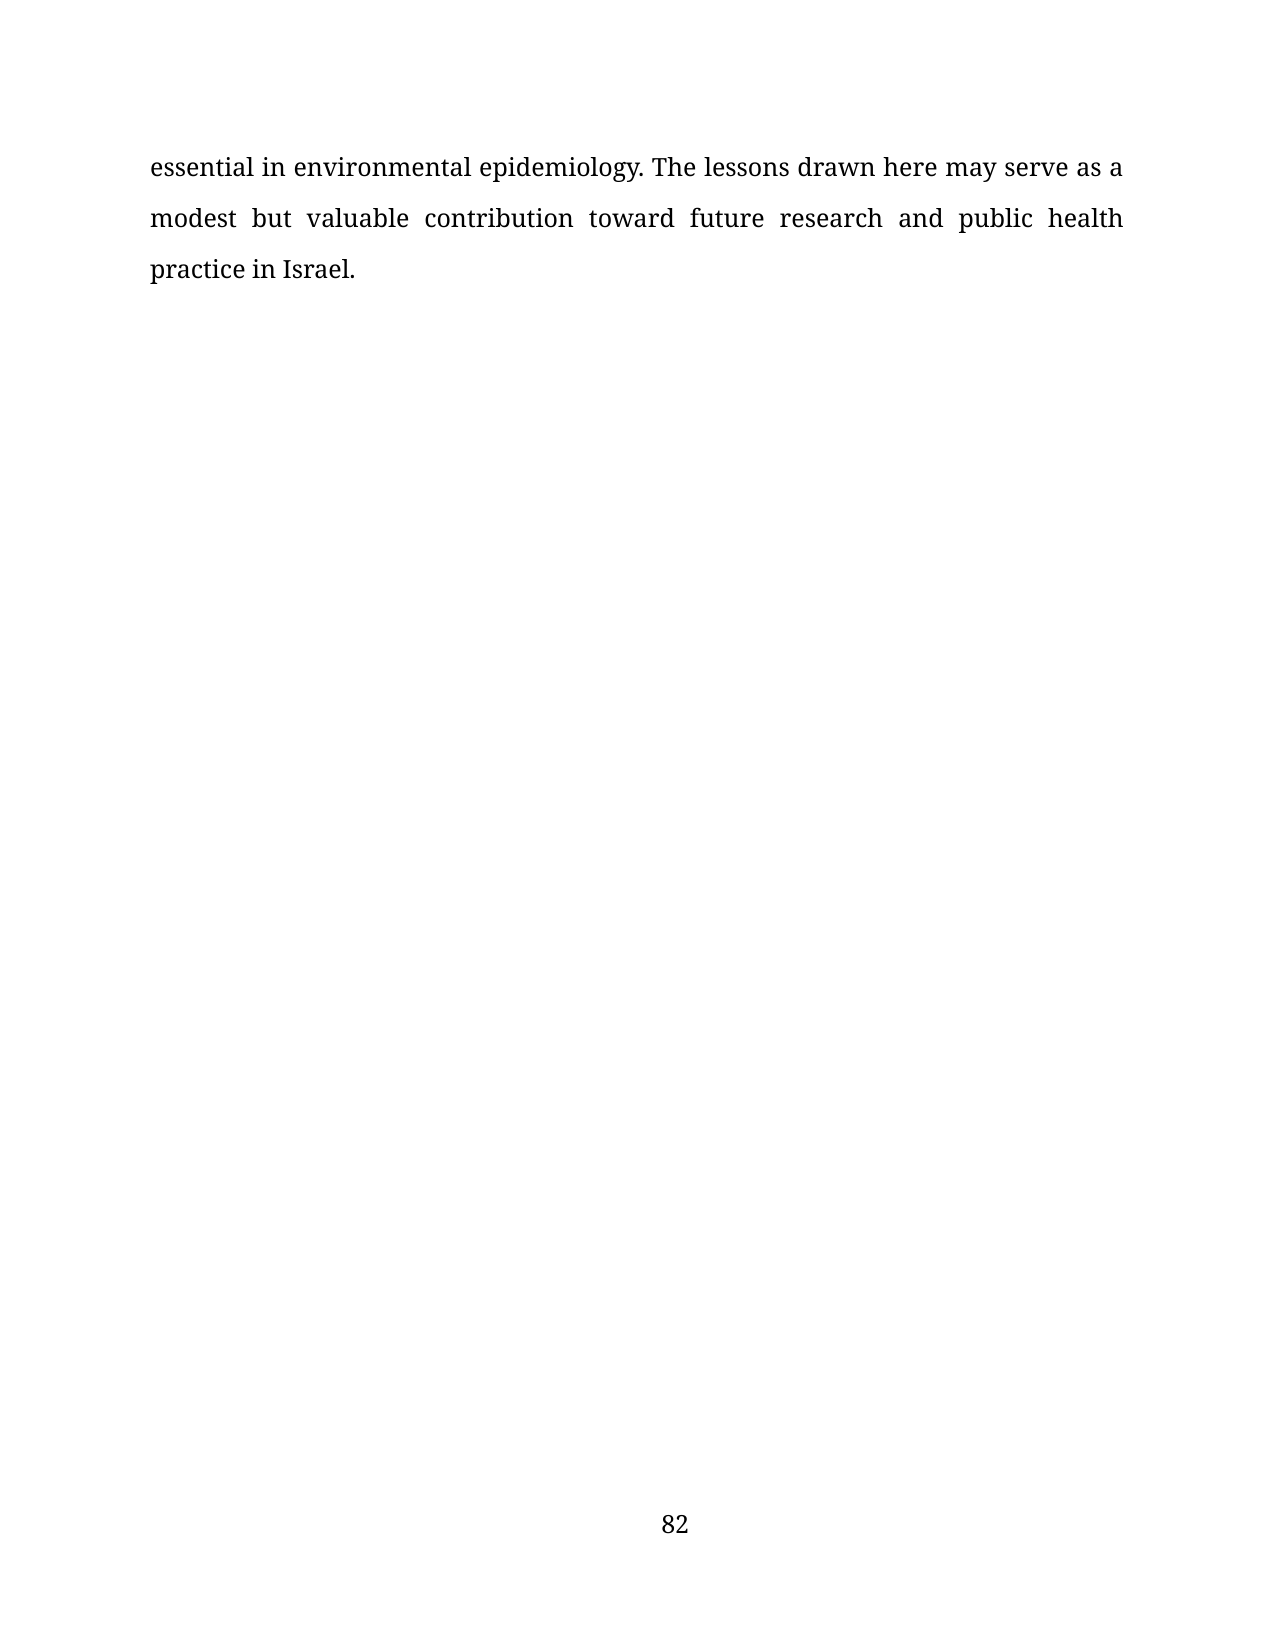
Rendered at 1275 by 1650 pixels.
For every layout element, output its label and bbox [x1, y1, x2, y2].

text [150, 150, 1125, 286]
